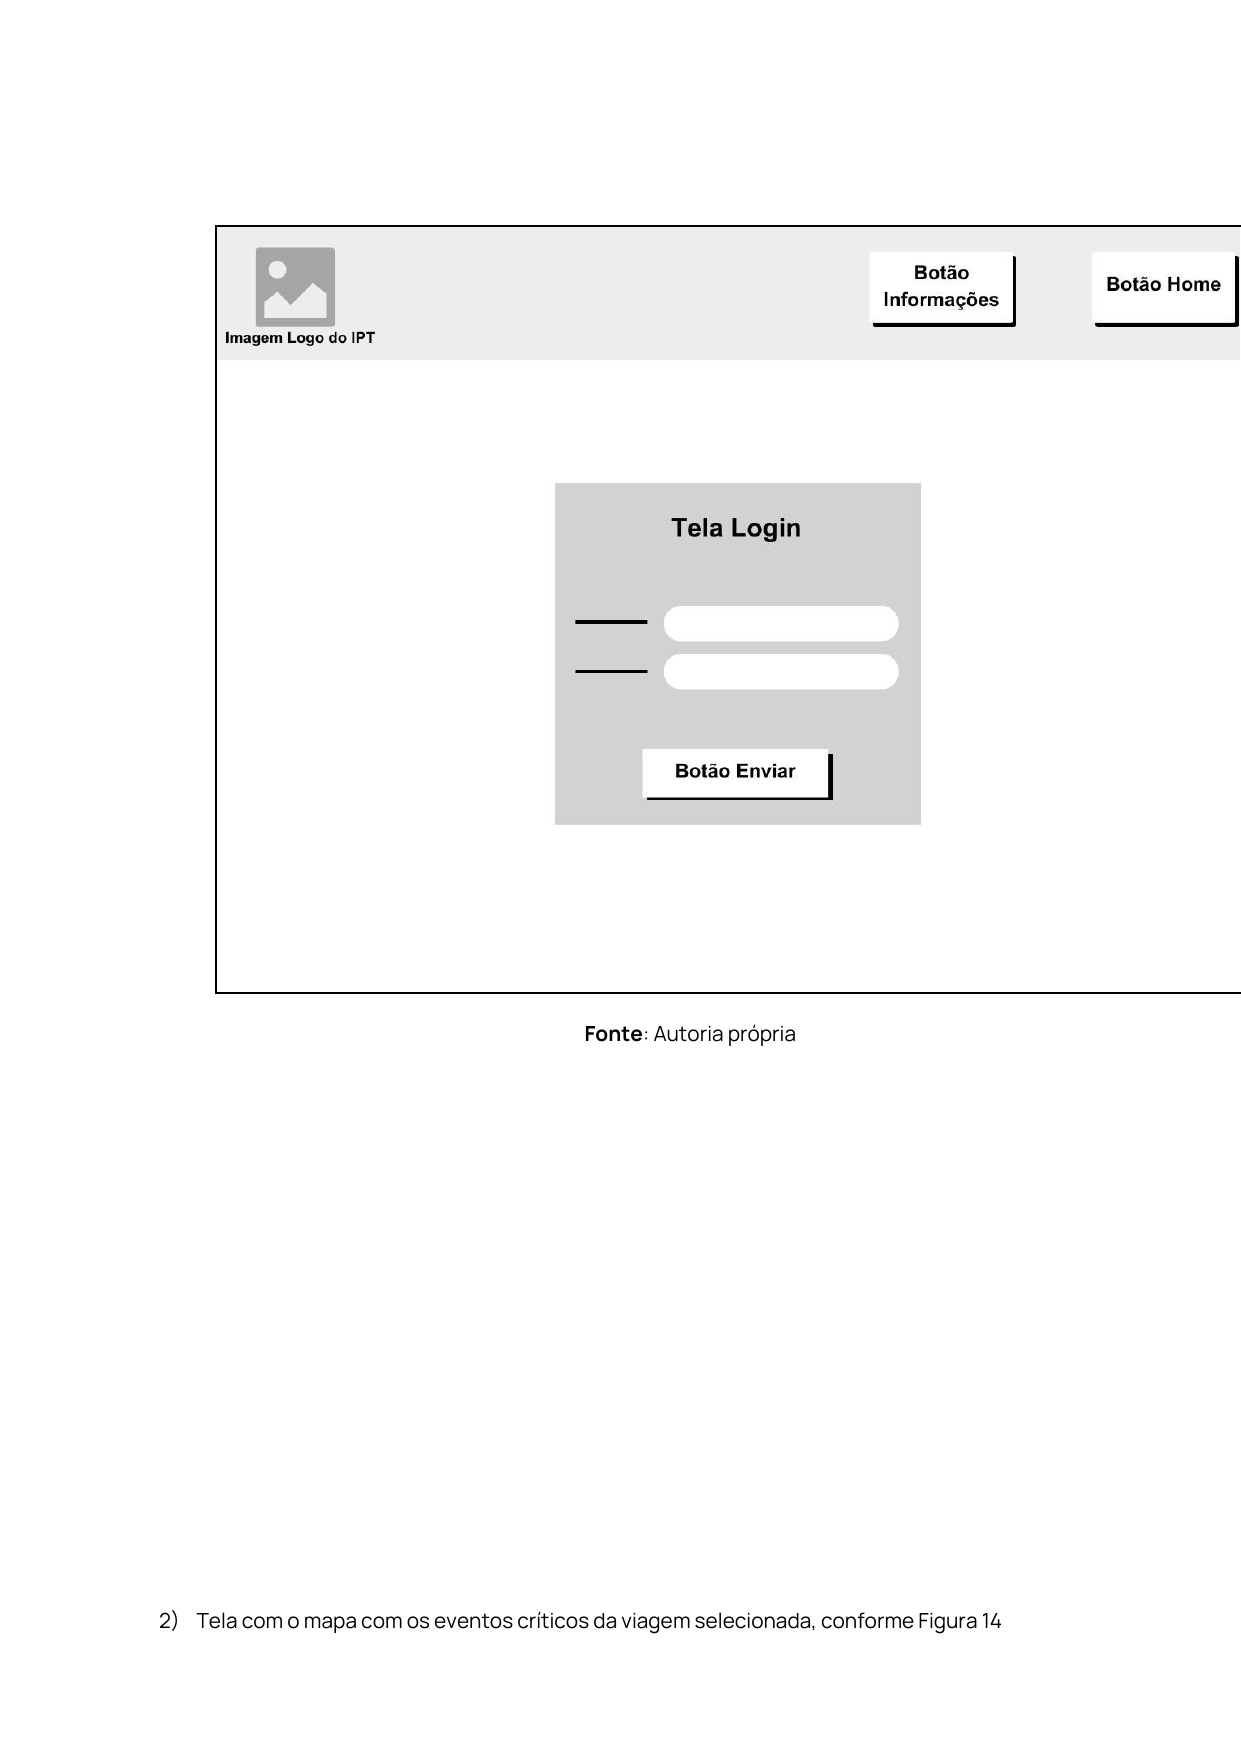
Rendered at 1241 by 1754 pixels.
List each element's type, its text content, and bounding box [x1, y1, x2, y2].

text Fonte: Autoria própria [168, 1019, 1165, 1047]
list Tela com o mapa com os eventos críticos da viagem selecionada, conforme Figura 14 [159, 1607, 1165, 1635]
picture [217, 227, 1241, 992]
